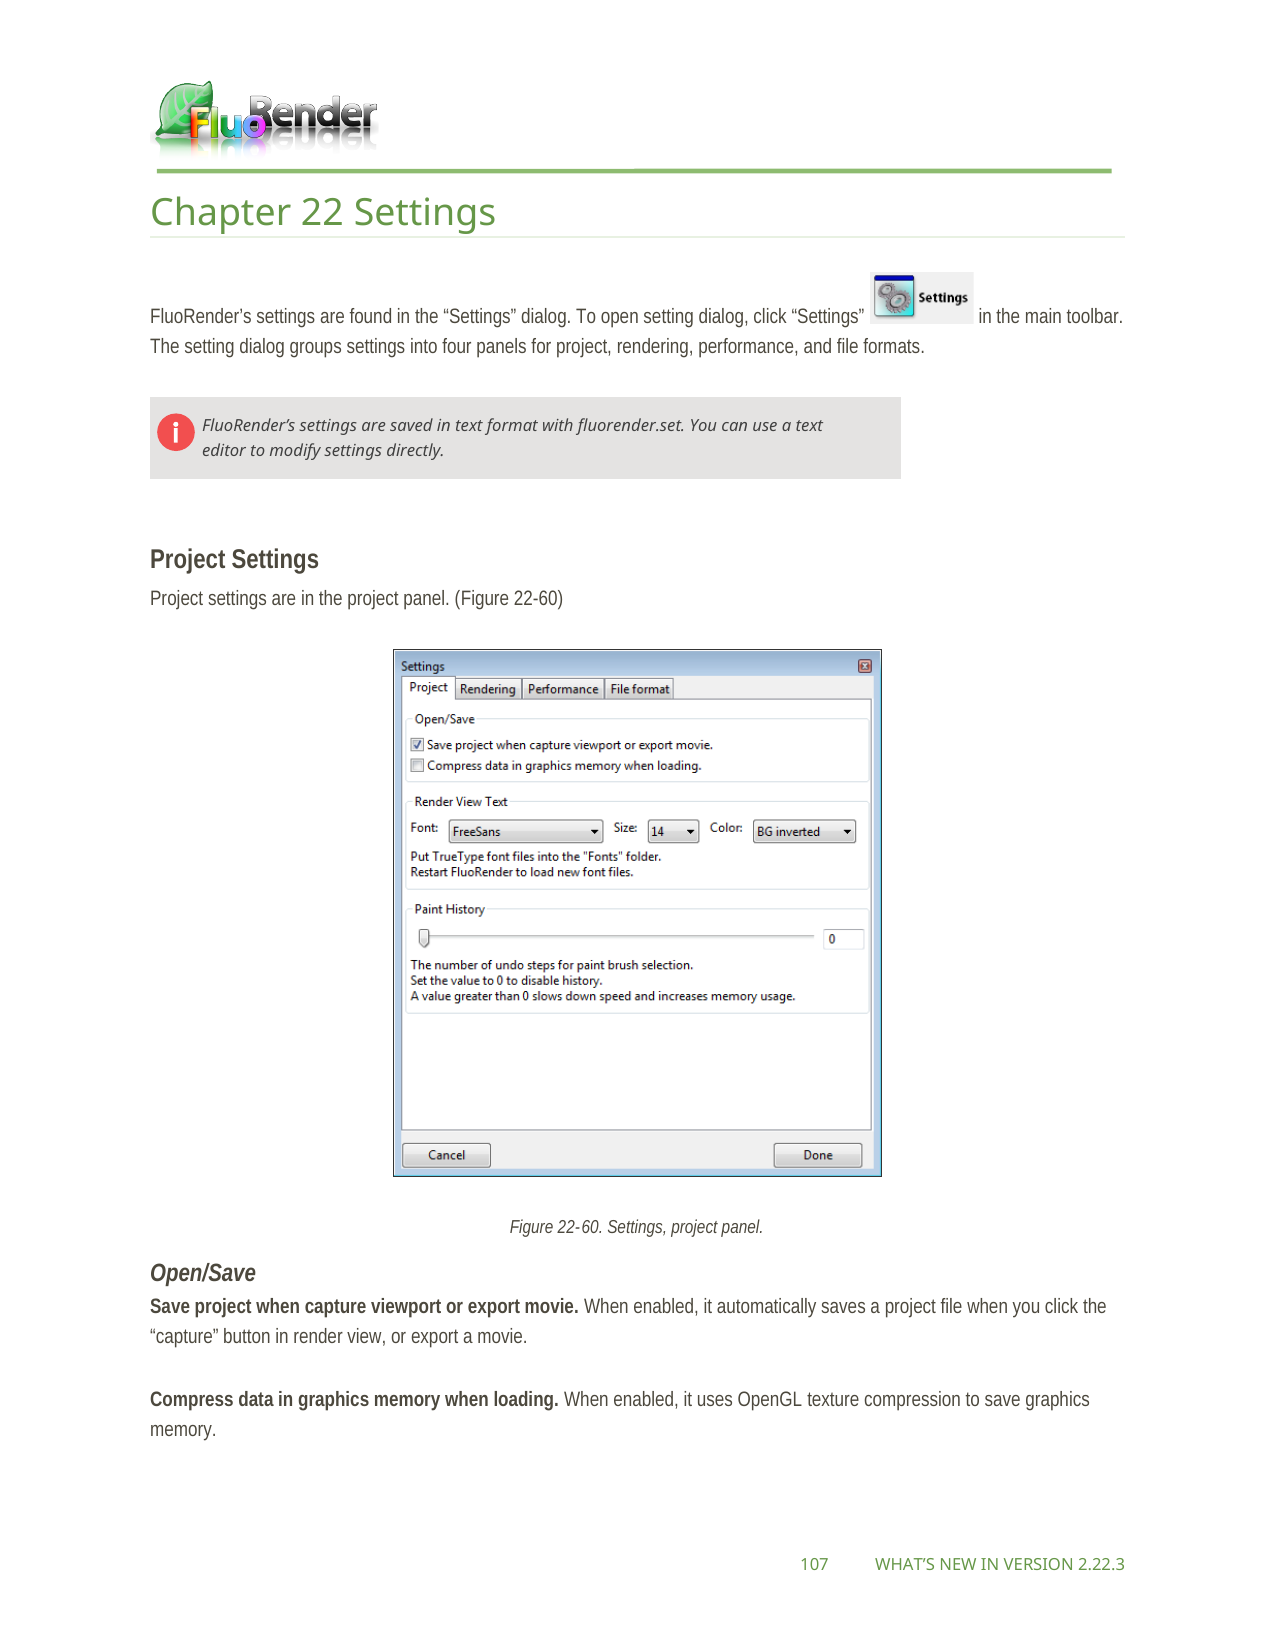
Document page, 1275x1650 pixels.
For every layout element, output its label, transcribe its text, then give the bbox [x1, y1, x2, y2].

text Compress data in graphics memory when loading. When enabled, it uses OpenGL texture compression to save graphics memory. [150, 1387, 1125, 1441]
text FluoRender’s settings are found in the “Settings” dialog. To open setting dialog, click “Settings” in the main toolbar. The setting dialog groups settings into four panels for project, rendering, performance, and file formats. [150, 272, 1125, 357]
subtitle Settings [150, 185, 1125, 236]
picture [150, 75, 379, 162]
picture [870, 272, 974, 324]
picture [393, 649, 882, 1177]
table_header FluoRender’s settings are saved in text format with fluorender.set. You can use a text editor to modify settings directly. [202, 397, 901, 479]
subtitle Open/Save [150, 1258, 1125, 1287]
text Save project when capture viewport or export movie. When enabled, it automatically saves a project file when you click the “capture” button in render view, or export a movie. [150, 1294, 1125, 1348]
subtitle Project Settings [150, 543, 1125, 574]
table_header [150, 397, 202, 479]
